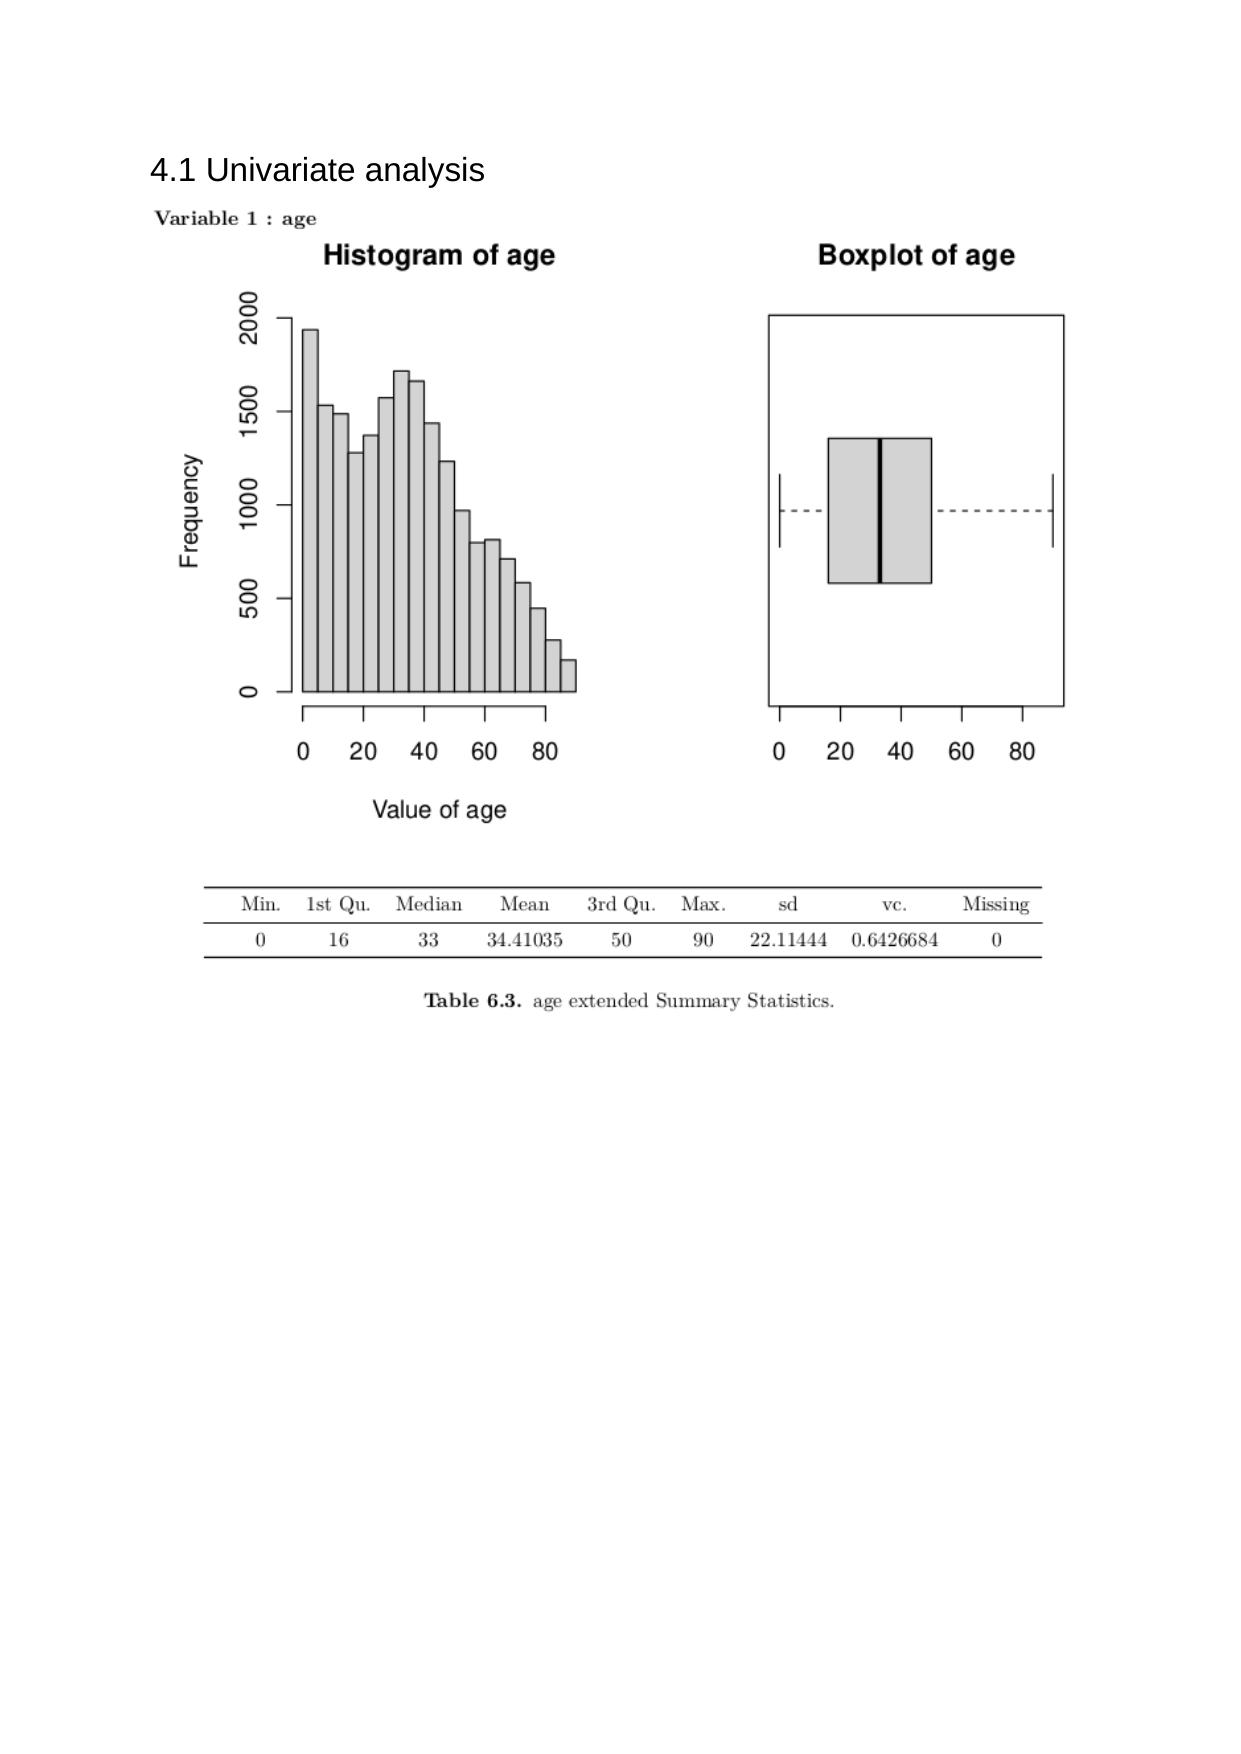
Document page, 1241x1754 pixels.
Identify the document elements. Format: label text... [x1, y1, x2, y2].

picture [150, 188, 1091, 1035]
subtitle 4.1 Univariate analysis [150, 150, 1090, 188]
